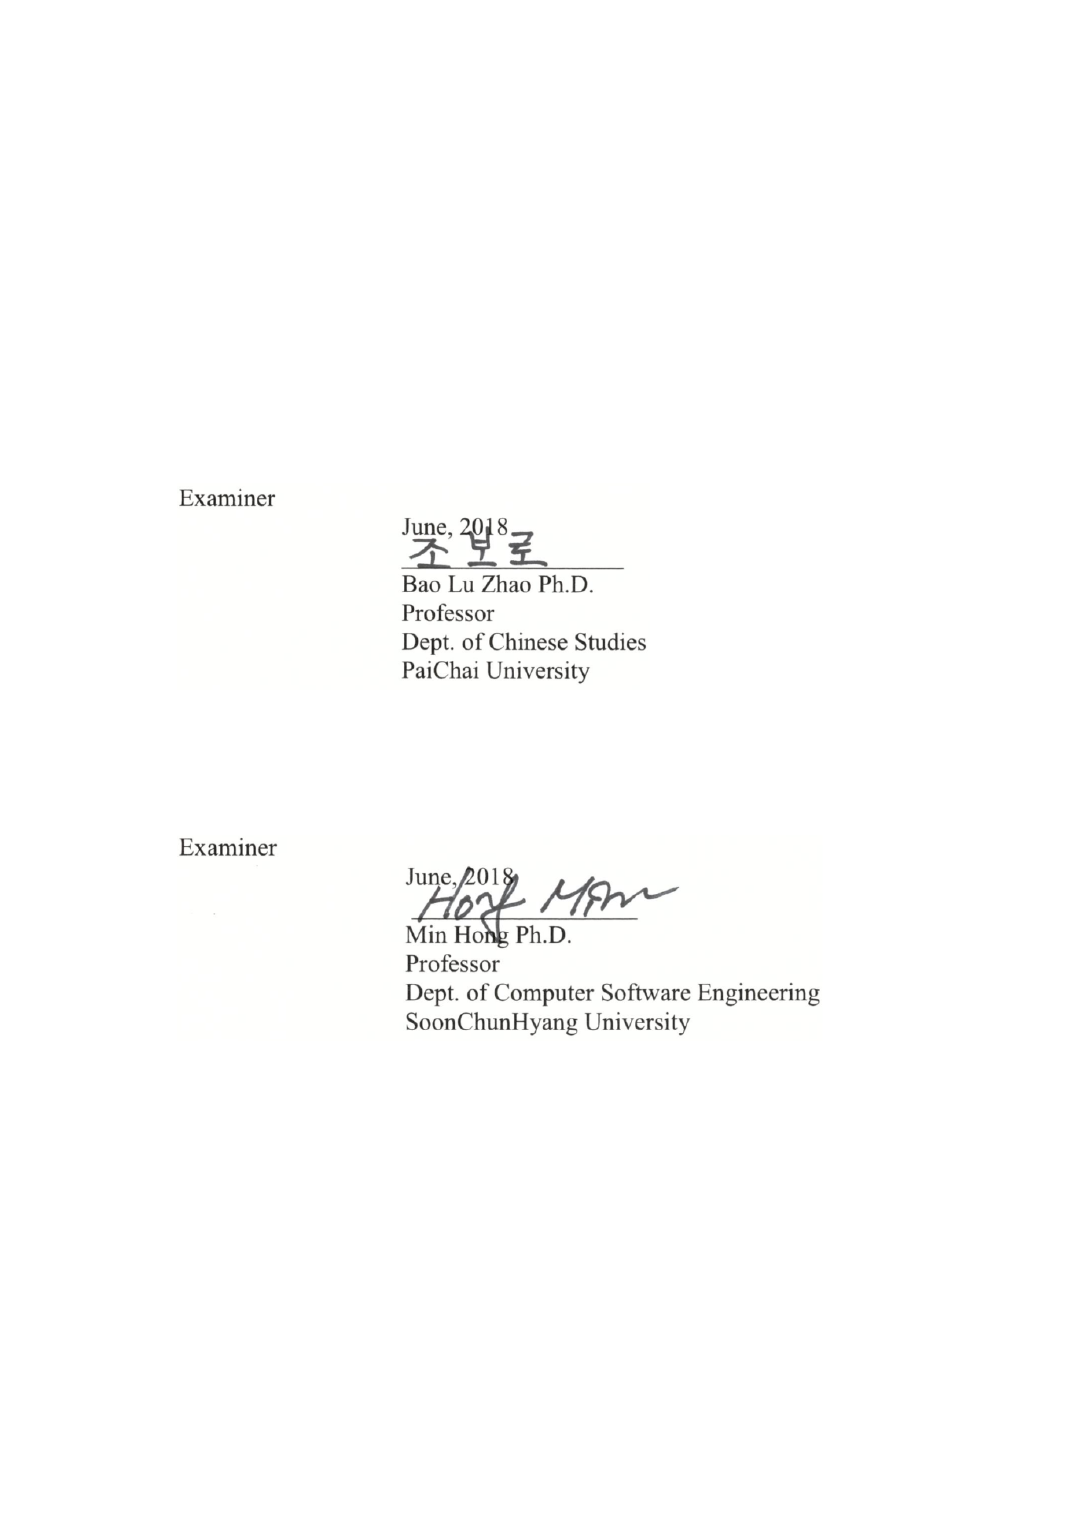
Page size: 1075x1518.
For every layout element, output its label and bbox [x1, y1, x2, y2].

picture [177, 483, 650, 690]
picture [177, 835, 823, 1041]
